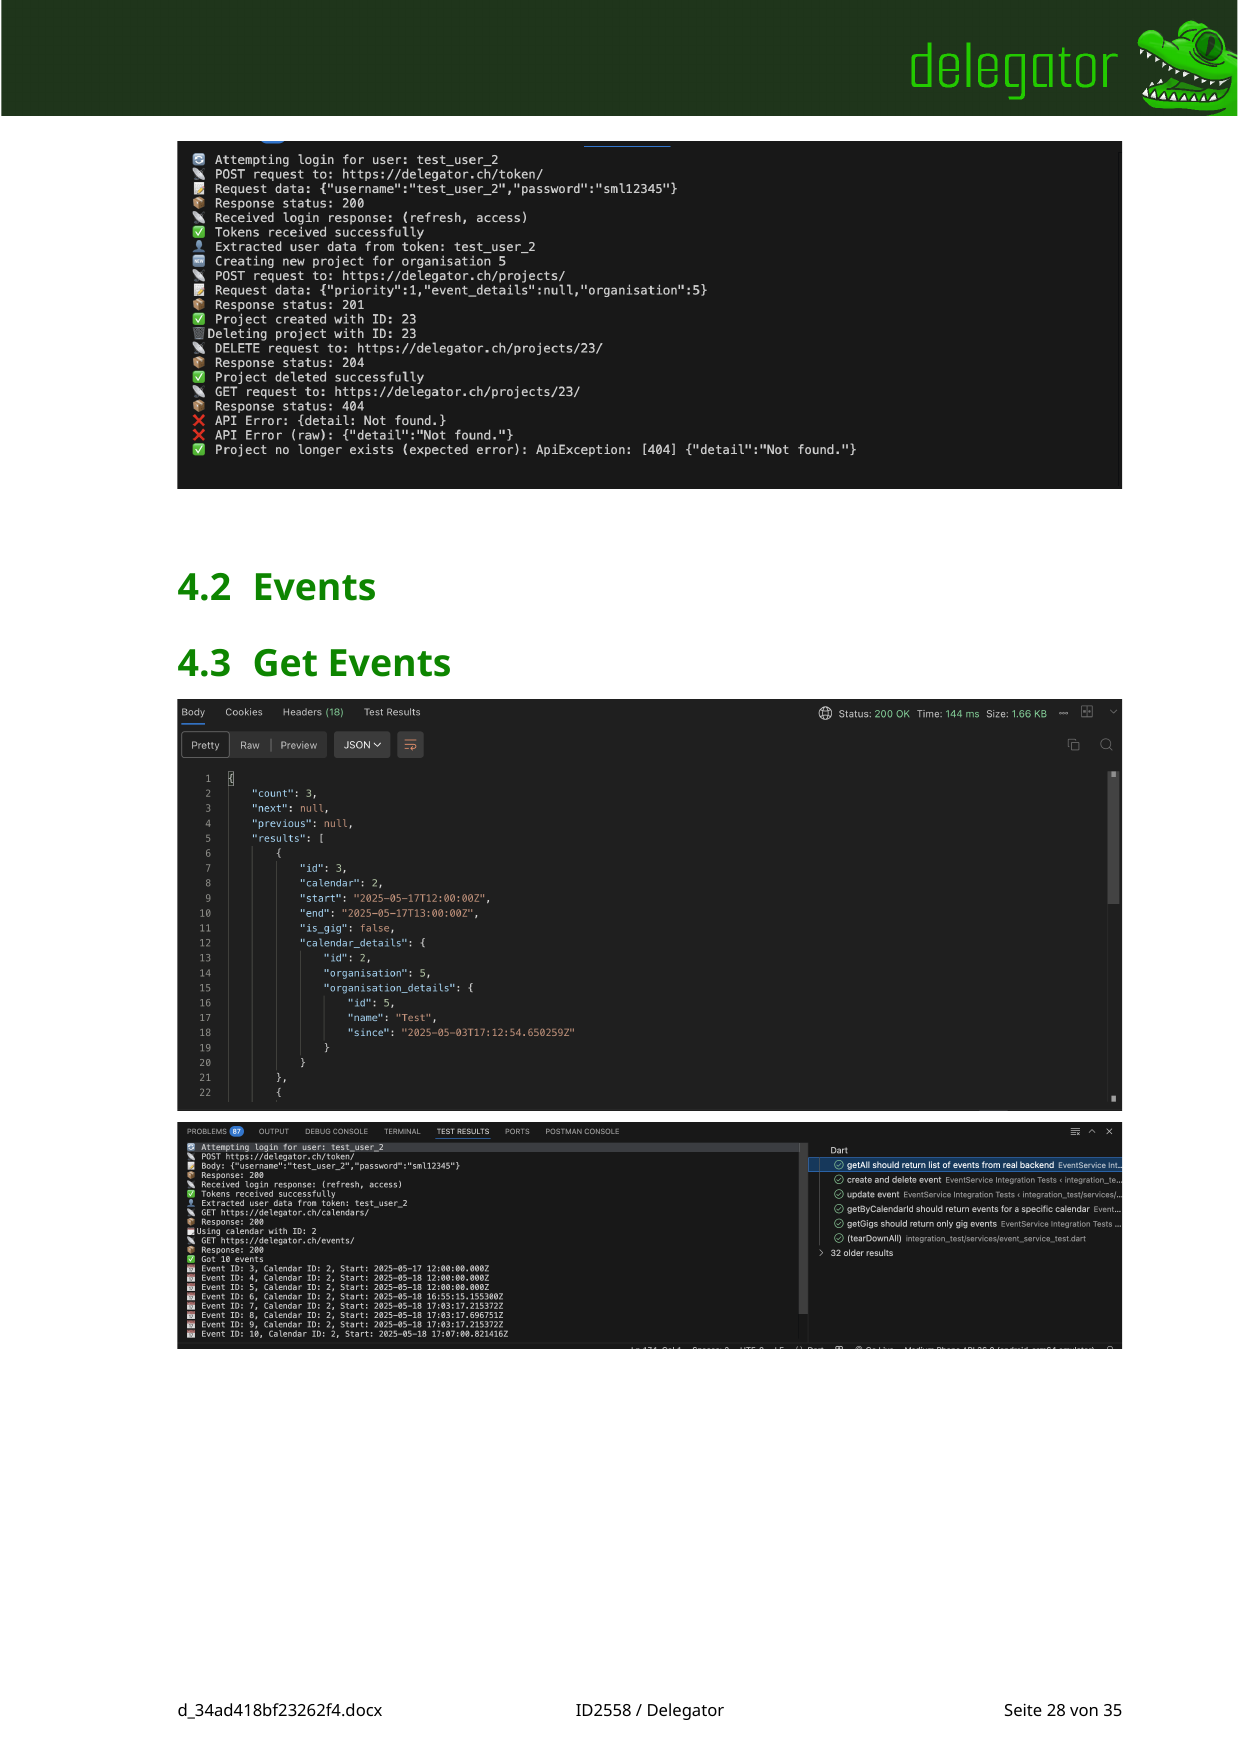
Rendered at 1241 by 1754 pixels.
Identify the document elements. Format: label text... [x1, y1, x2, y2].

picture [177, 699, 1123, 1111]
picture [177, 141, 1123, 489]
subtitle Events [177, 560, 1122, 611]
picture [0, 0, 1238, 116]
picture [177, 1122, 1123, 1349]
subtitle Get Events [177, 636, 1122, 687]
